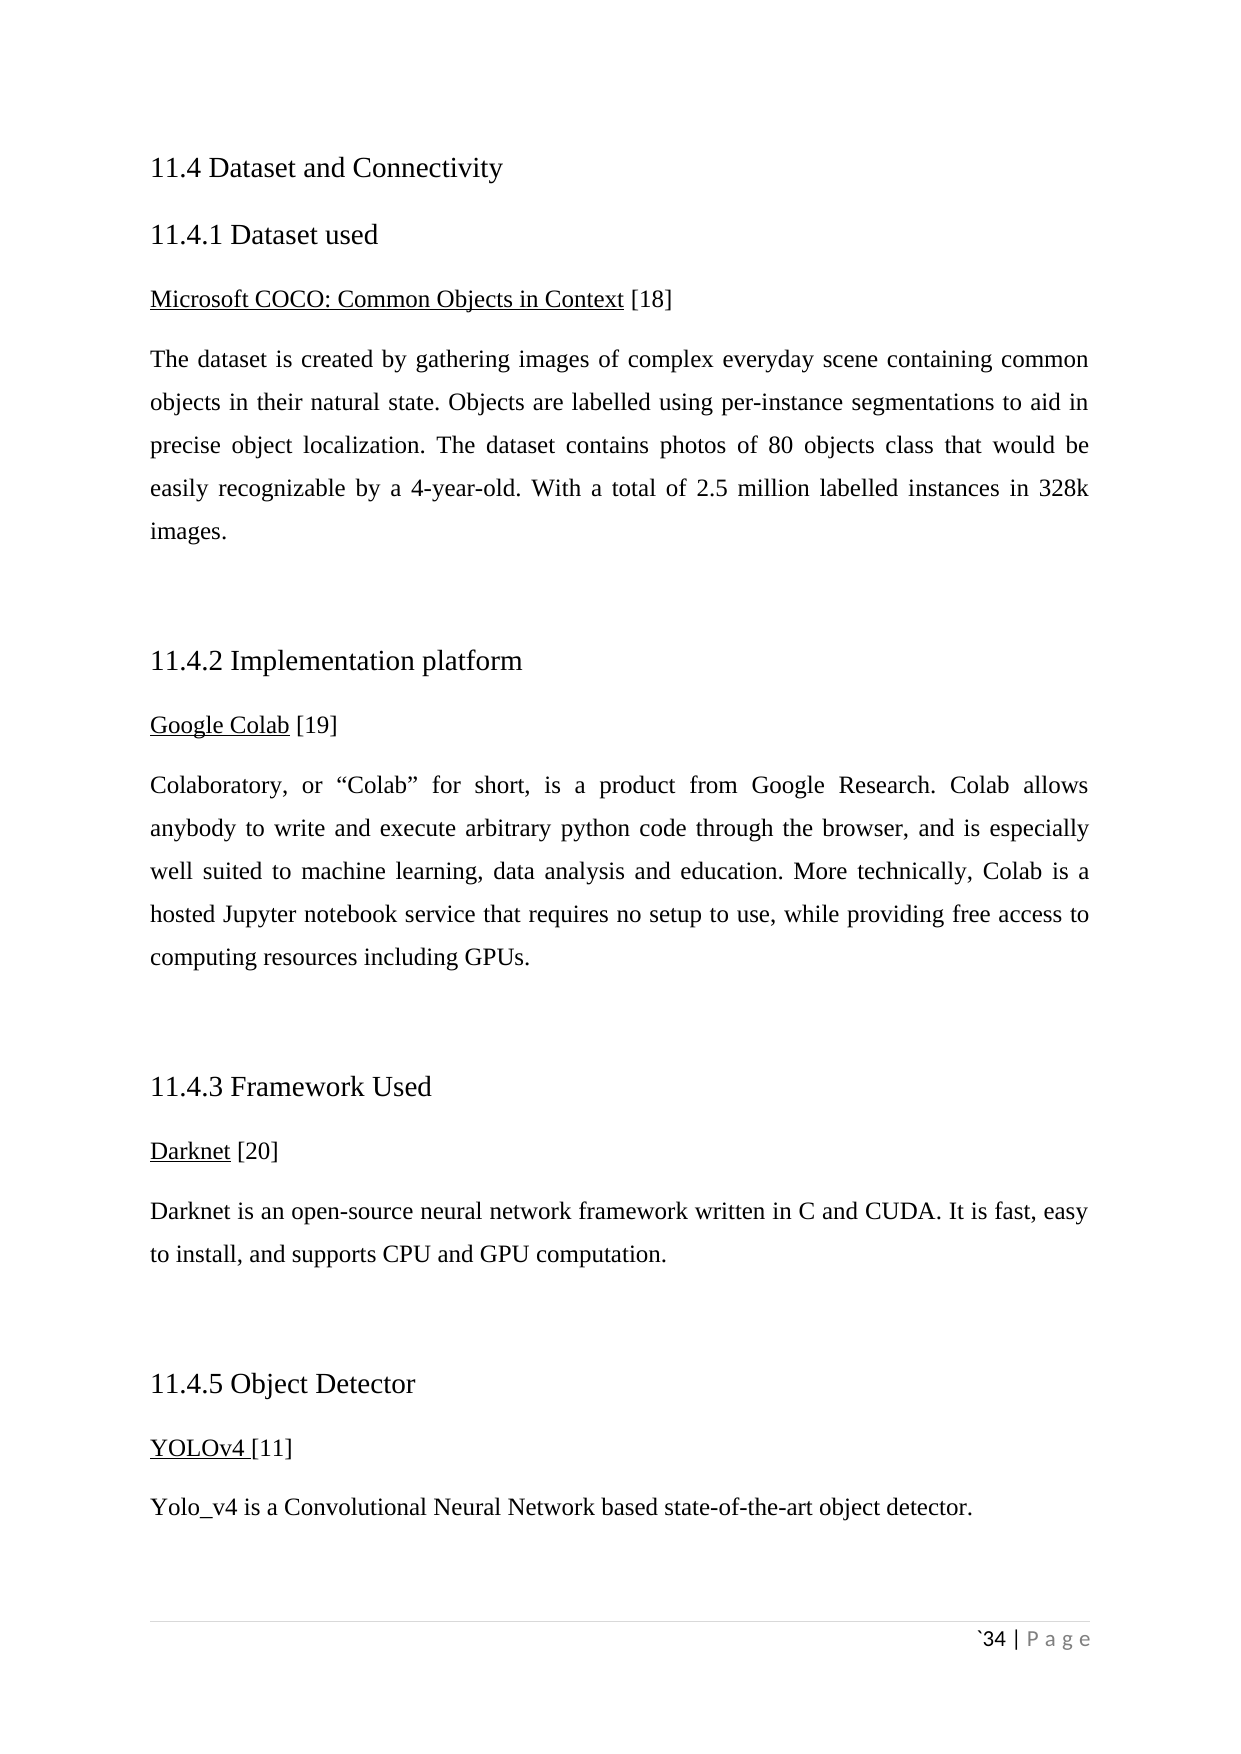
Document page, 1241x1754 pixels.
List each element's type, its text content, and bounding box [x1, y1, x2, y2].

text 11.4.3 Framework Used [150, 1069, 1090, 1103]
text 11.4.2 Implementation platform [150, 643, 1090, 677]
text 11.4.1 Dataset used [150, 217, 1090, 251]
text Google Colab [19] [150, 710, 1090, 739]
text Colaboratory, or “Colab” for short, is a product from Google Research. Colab allows anybody to write and execute arbitrary python code through the browser, and is especially well suited to machine learning, data analysis and education. More technically, Colab is a hosted Jupyter notebook service that requires no setup to use, while providing free access to computing resources including GPUs. [150, 770, 1090, 971]
text 11.4.5 Object Detector [150, 1366, 1090, 1399]
text 11.4 Dataset and Connectivity [150, 150, 1090, 183]
text YOLOv4 [11] [150, 1433, 1090, 1461]
text Darknet is an open-source neural network framework written in C and CUDA. It is fast, easy to install, and supports CPU and GPU computation. [150, 1196, 1090, 1268]
text Yolo_v4 is a Convolutional Neural Network based state-of-the-art object detector. [150, 1492, 1090, 1521]
text Darknet [20] [150, 1136, 1090, 1165]
text The dataset is created by gathering images of complex everyday scene containing common objects in their natural state. Objects are labelled using per-instance segmentations to aid in precise object localization. The dataset contains photos of 80 objects class that would be easily recognizable by a 4-year-old. With a total of 2.5 million labelled instances in 328k images. [150, 344, 1090, 545]
text Microsoft COCO: Common Objects in Context [18] [150, 284, 1090, 313]
